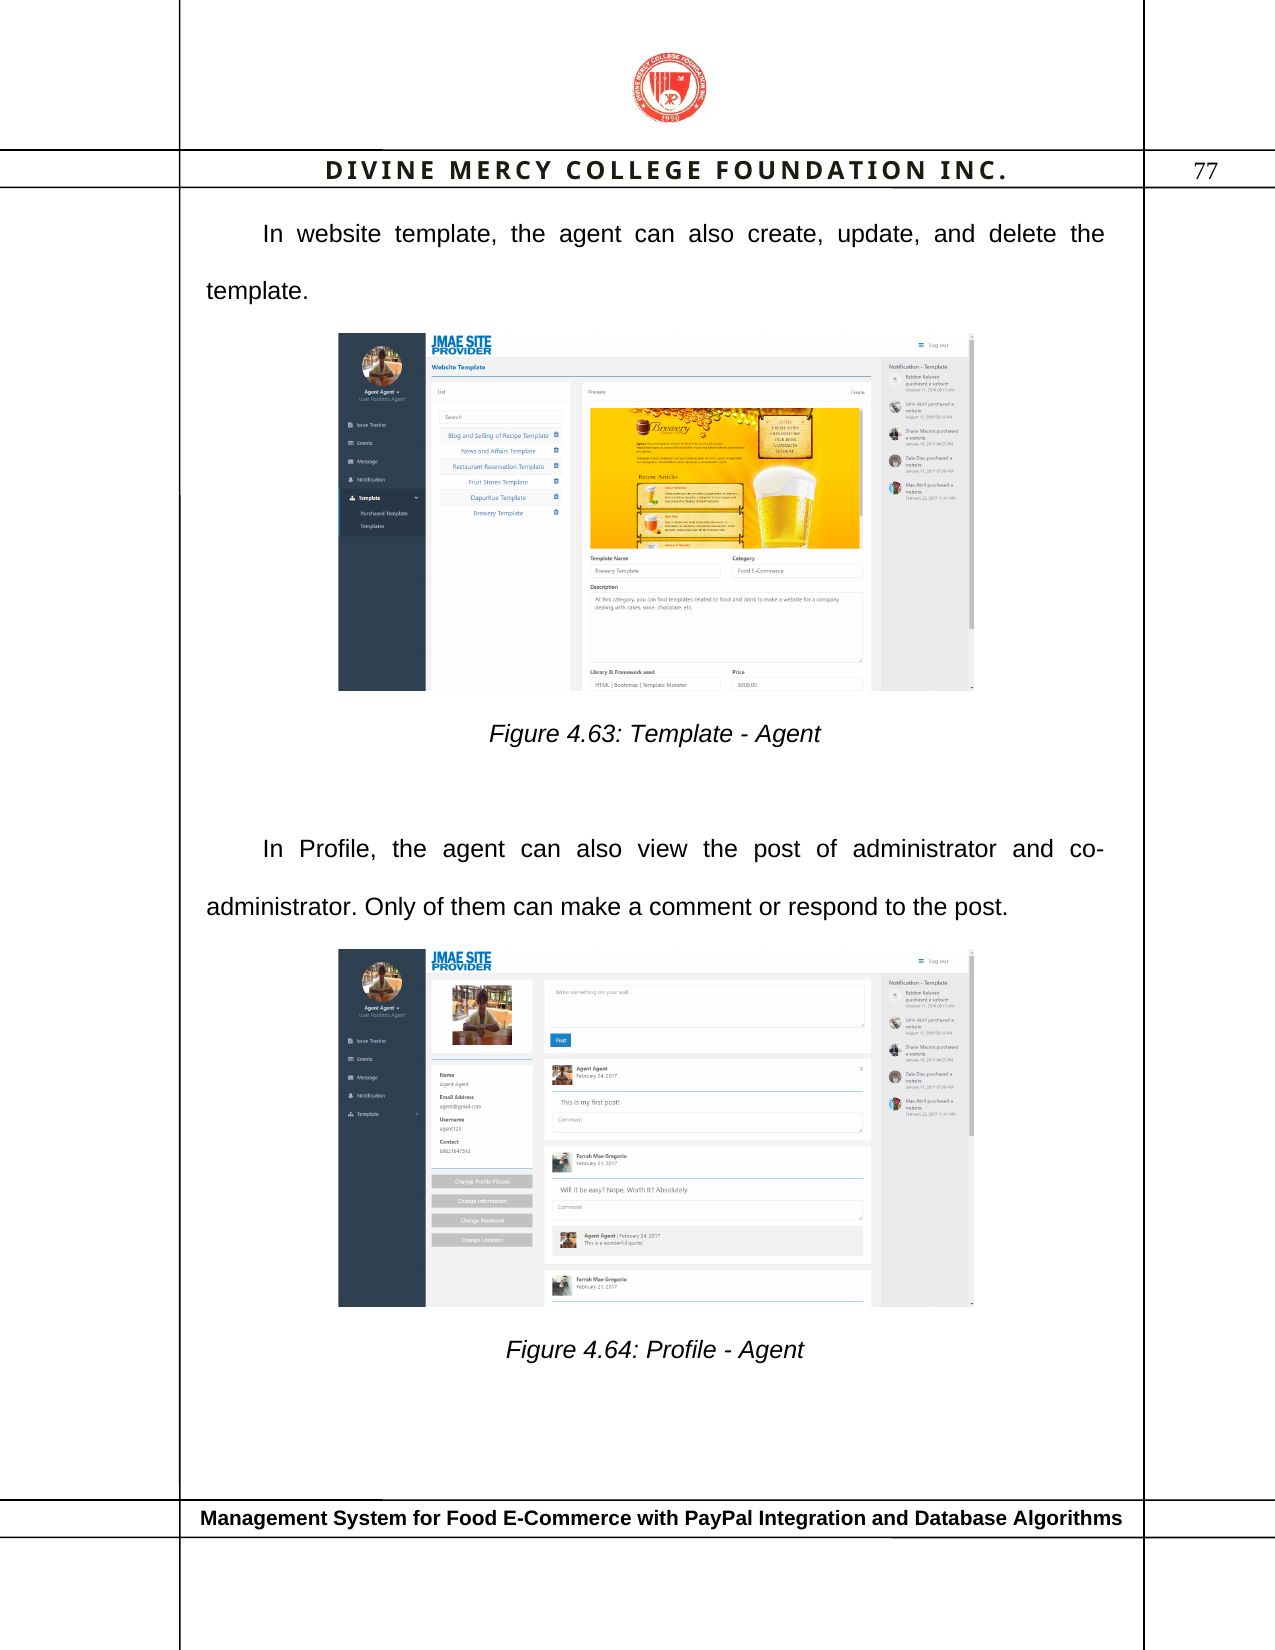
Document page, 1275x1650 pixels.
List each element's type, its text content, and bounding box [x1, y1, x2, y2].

picture [338, 949, 975, 1307]
picture [632, 52, 709, 123]
text In website template, the agent can also create, update, and delete the template. [206, 219, 1106, 305]
picture [338, 333, 975, 691]
text In Profile, the agent can also view the post of administrator and co-administrator. Only of them can make a comment or respond to the post. [206, 834, 1106, 921]
text Figure 4.63: Template - Agent [206, 719, 1106, 748]
text Figure 4.64: Profile - Agent [206, 1335, 1106, 1364]
